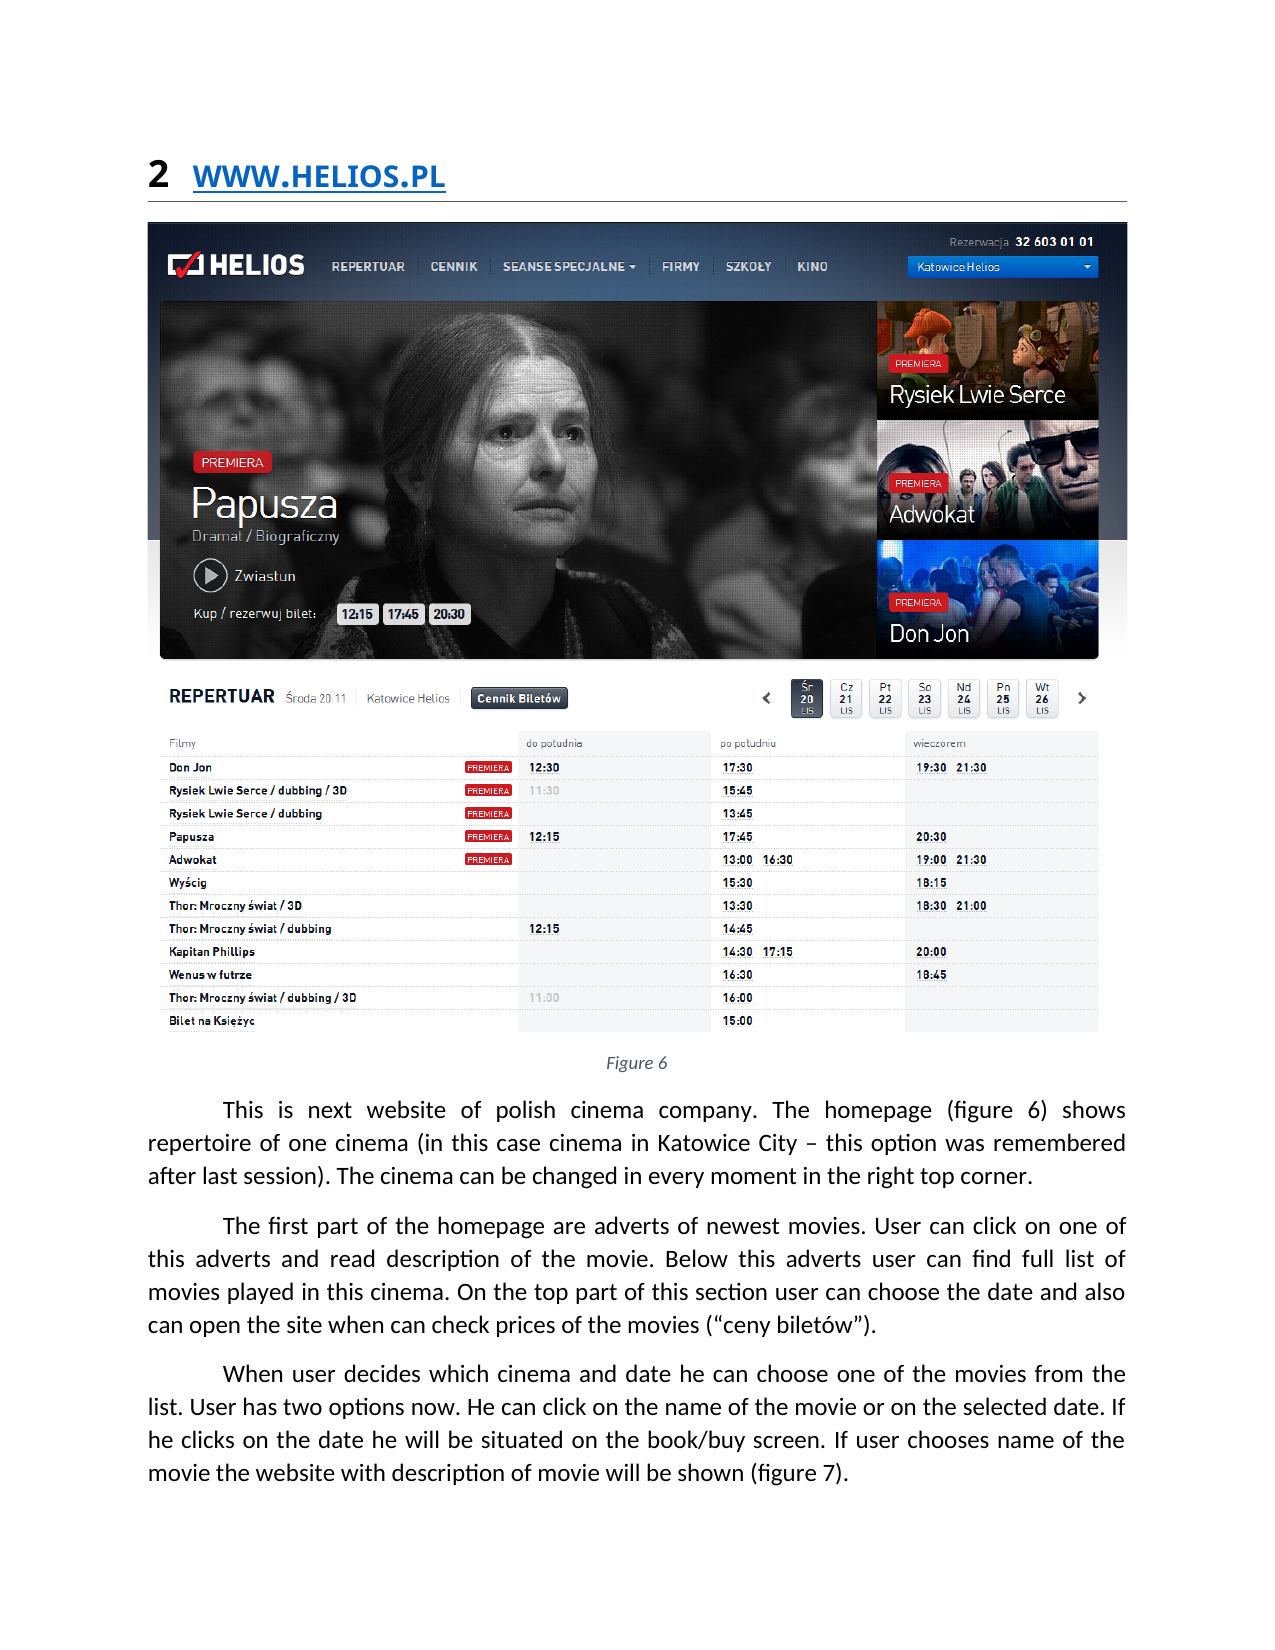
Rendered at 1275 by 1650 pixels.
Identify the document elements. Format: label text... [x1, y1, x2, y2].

text This is next website of polish cinema company. The homepage (figure 6) shows repertoire of one cinema (in this case cinema in Katowice City – this option was remembered after last session). The cinema can be changed in every moment in the right top corner. [148, 1095, 1127, 1191]
text The first part of the homepage are adverts of newest movies. User can click on one of this adverts and read description of the movie. Below this adverts user can find full list of movies played in this cinema. On the top part of this section user can choose the date and also can open the site when can check prices of the movies (“ceny biletów”). [148, 1210, 1127, 1339]
text When user decides which cinema and date he can choose one of the movies from the list. User has two options now. He can click on the name of the movie or on the selected date. If he clicks on the date he will be situated on the book/buy screen. If user chooses name of the movie the website with description of movie will be shown (figure 7). [148, 1358, 1127, 1488]
subtitle www.helios.pl [148, 148, 1127, 201]
